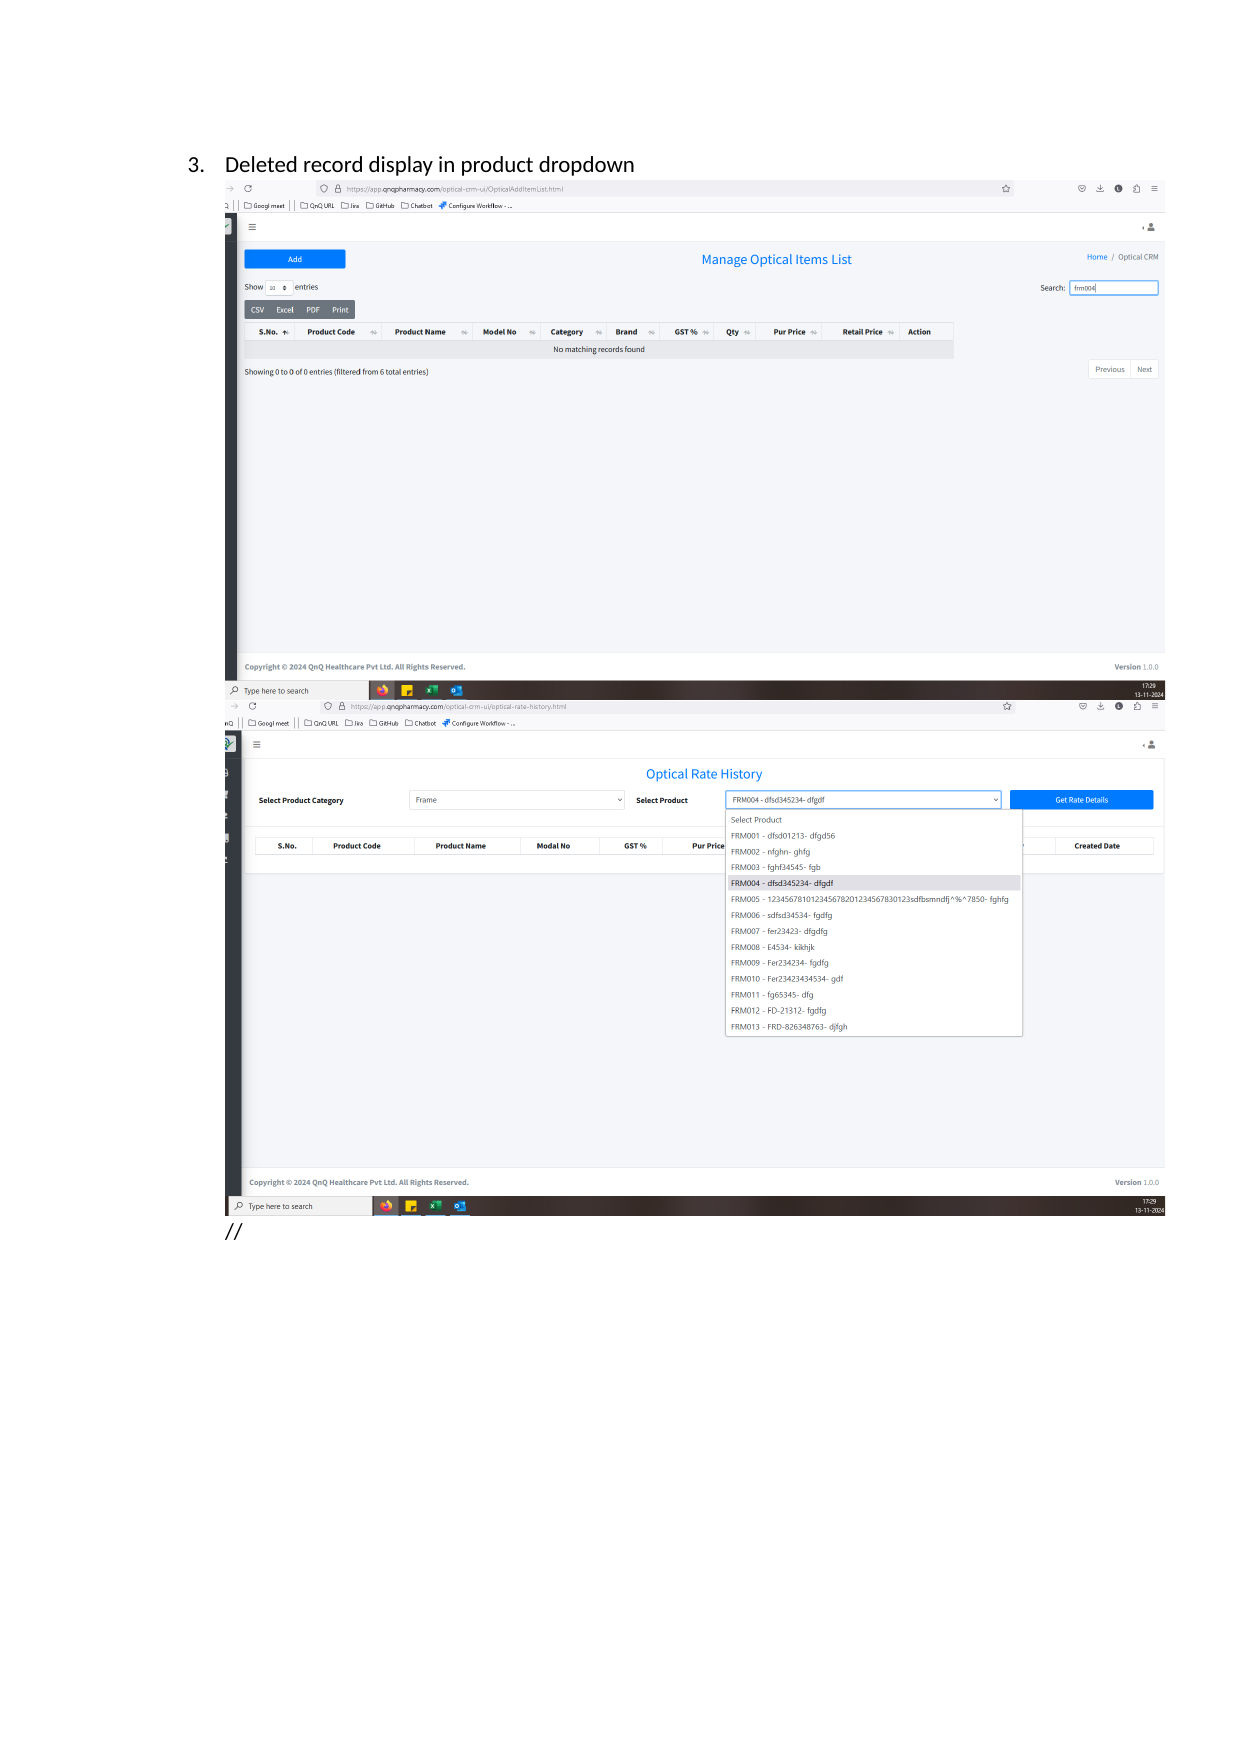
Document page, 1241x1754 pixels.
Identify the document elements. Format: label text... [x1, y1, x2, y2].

picture [225, 180, 1166, 700]
picture [225, 701, 1166, 1216]
